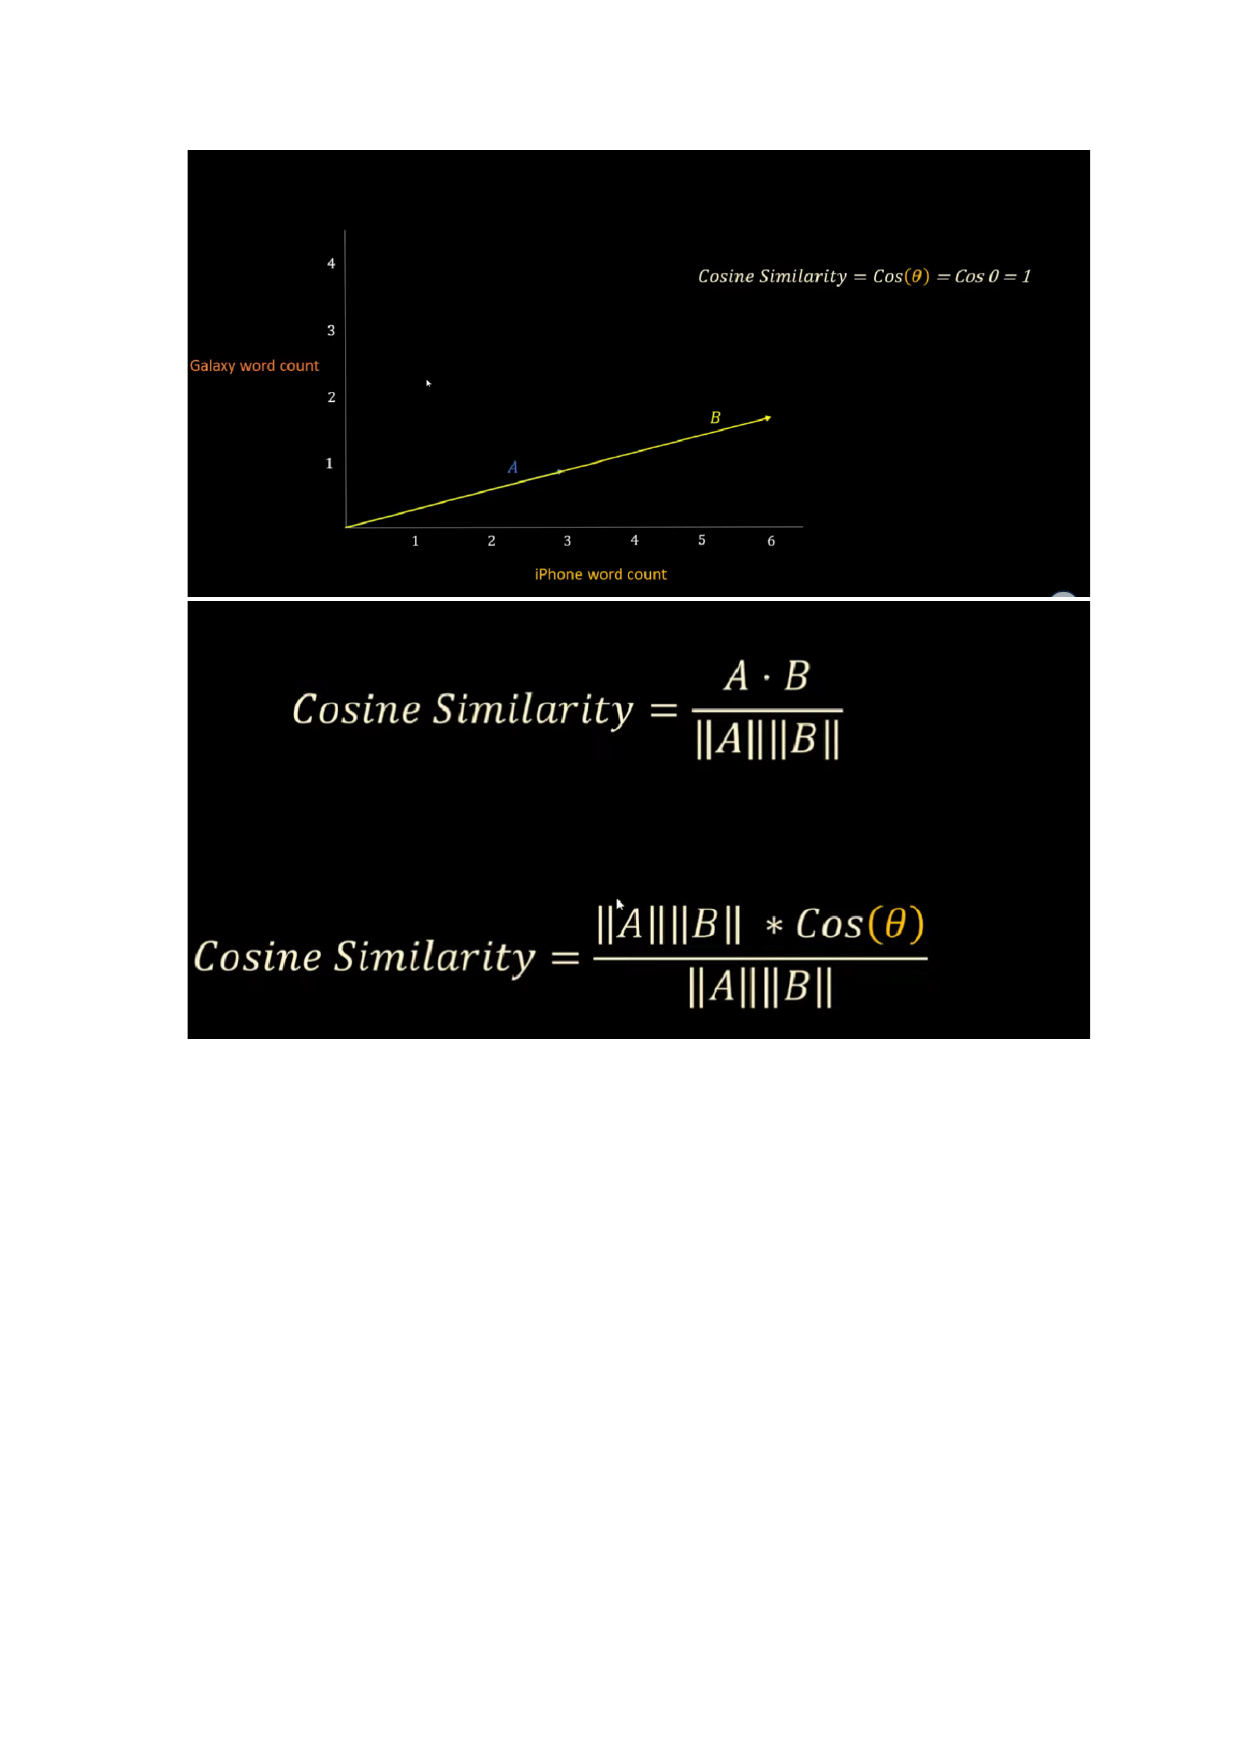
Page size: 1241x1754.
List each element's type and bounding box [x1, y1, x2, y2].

picture [187, 150, 1091, 597]
picture [187, 601, 1091, 1039]
